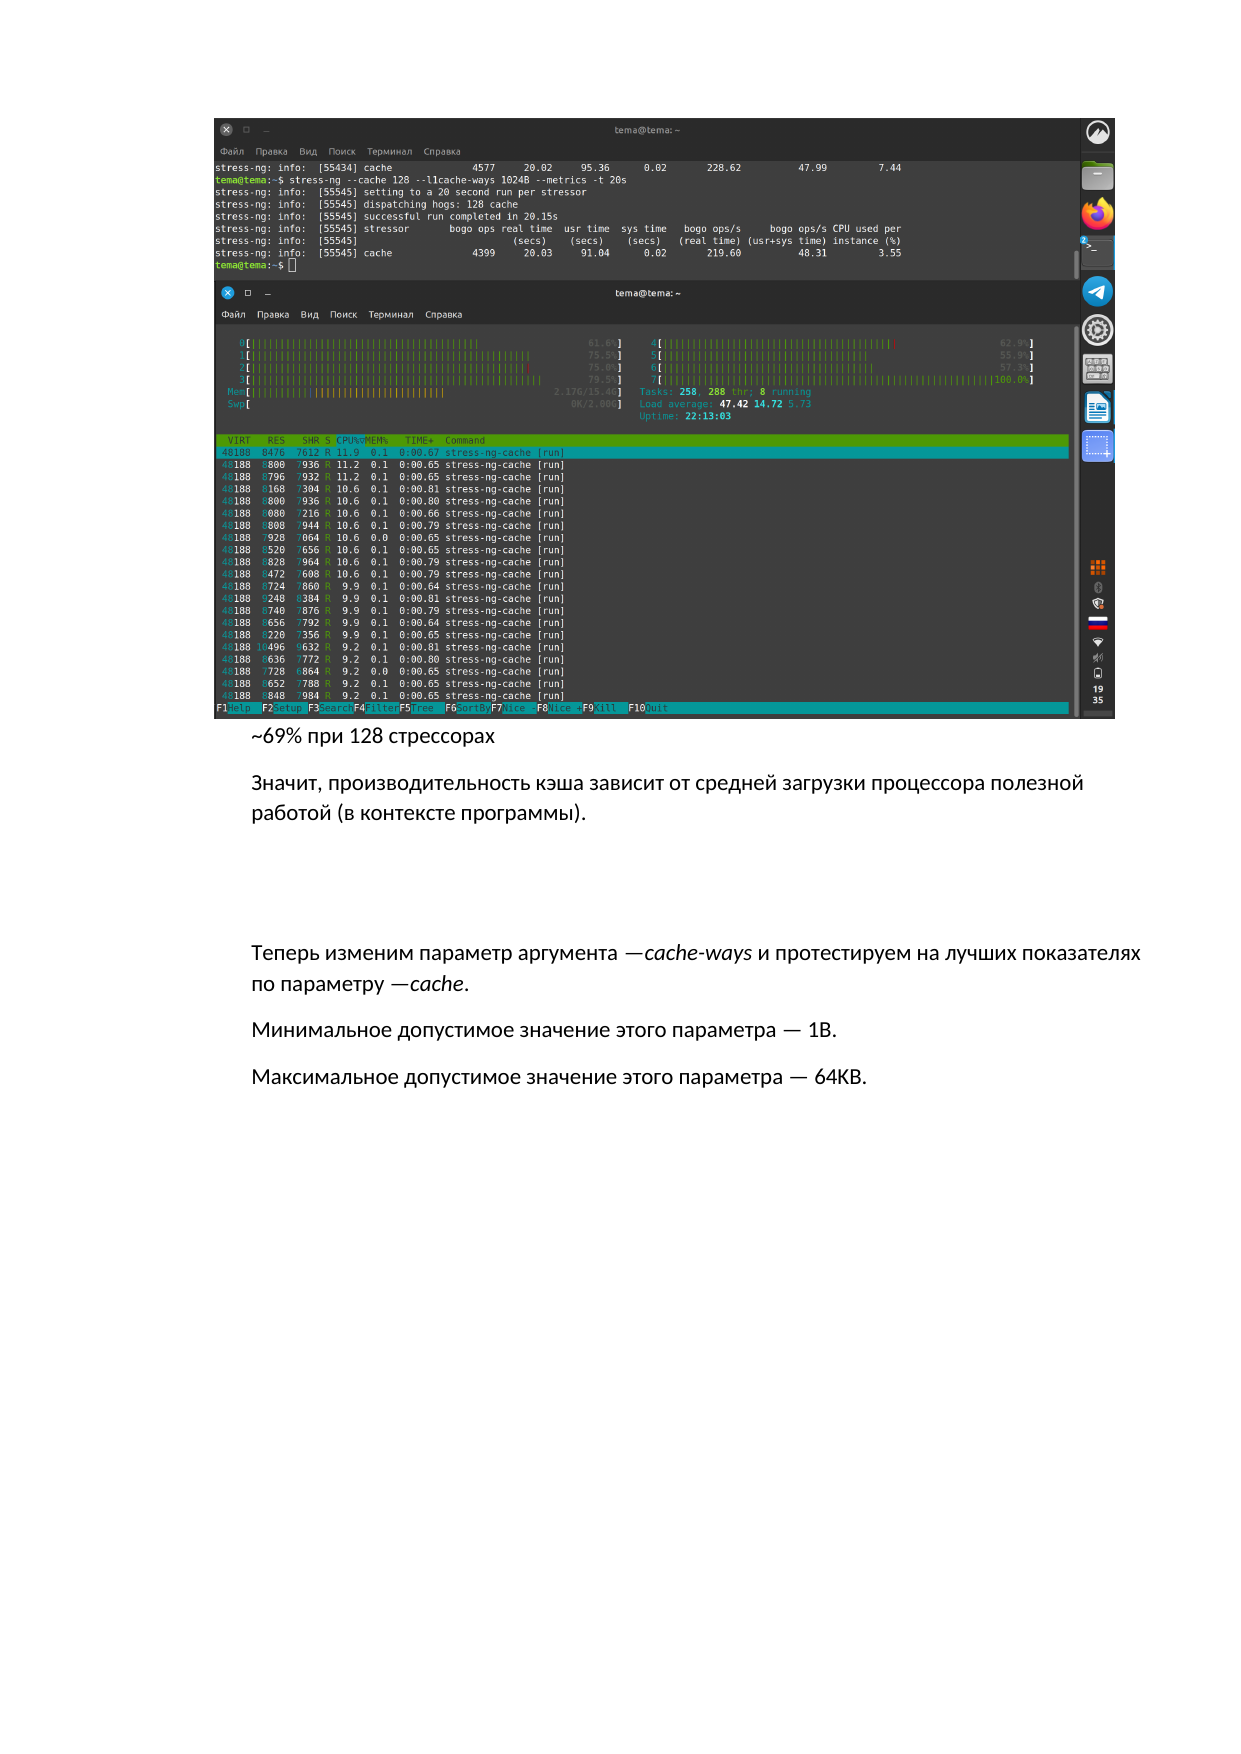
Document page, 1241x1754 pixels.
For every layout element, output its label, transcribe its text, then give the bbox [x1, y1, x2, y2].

text Минимальное допустимое значение этого параметра — 1B. [251, 1016, 1152, 1044]
text Теперь изменим параметр аргумента —cache-ways и протестируем на лучших показателях по параметру —cache. [251, 938, 1152, 997]
picture [214, 118, 1115, 719]
text Значит, производительность кэша зависит от средней загрузки процессора полезной работой (в контексте программы). [251, 768, 1152, 826]
text Максимальное допустимое значение этого параметра — 64KB. [251, 1062, 1152, 1091]
